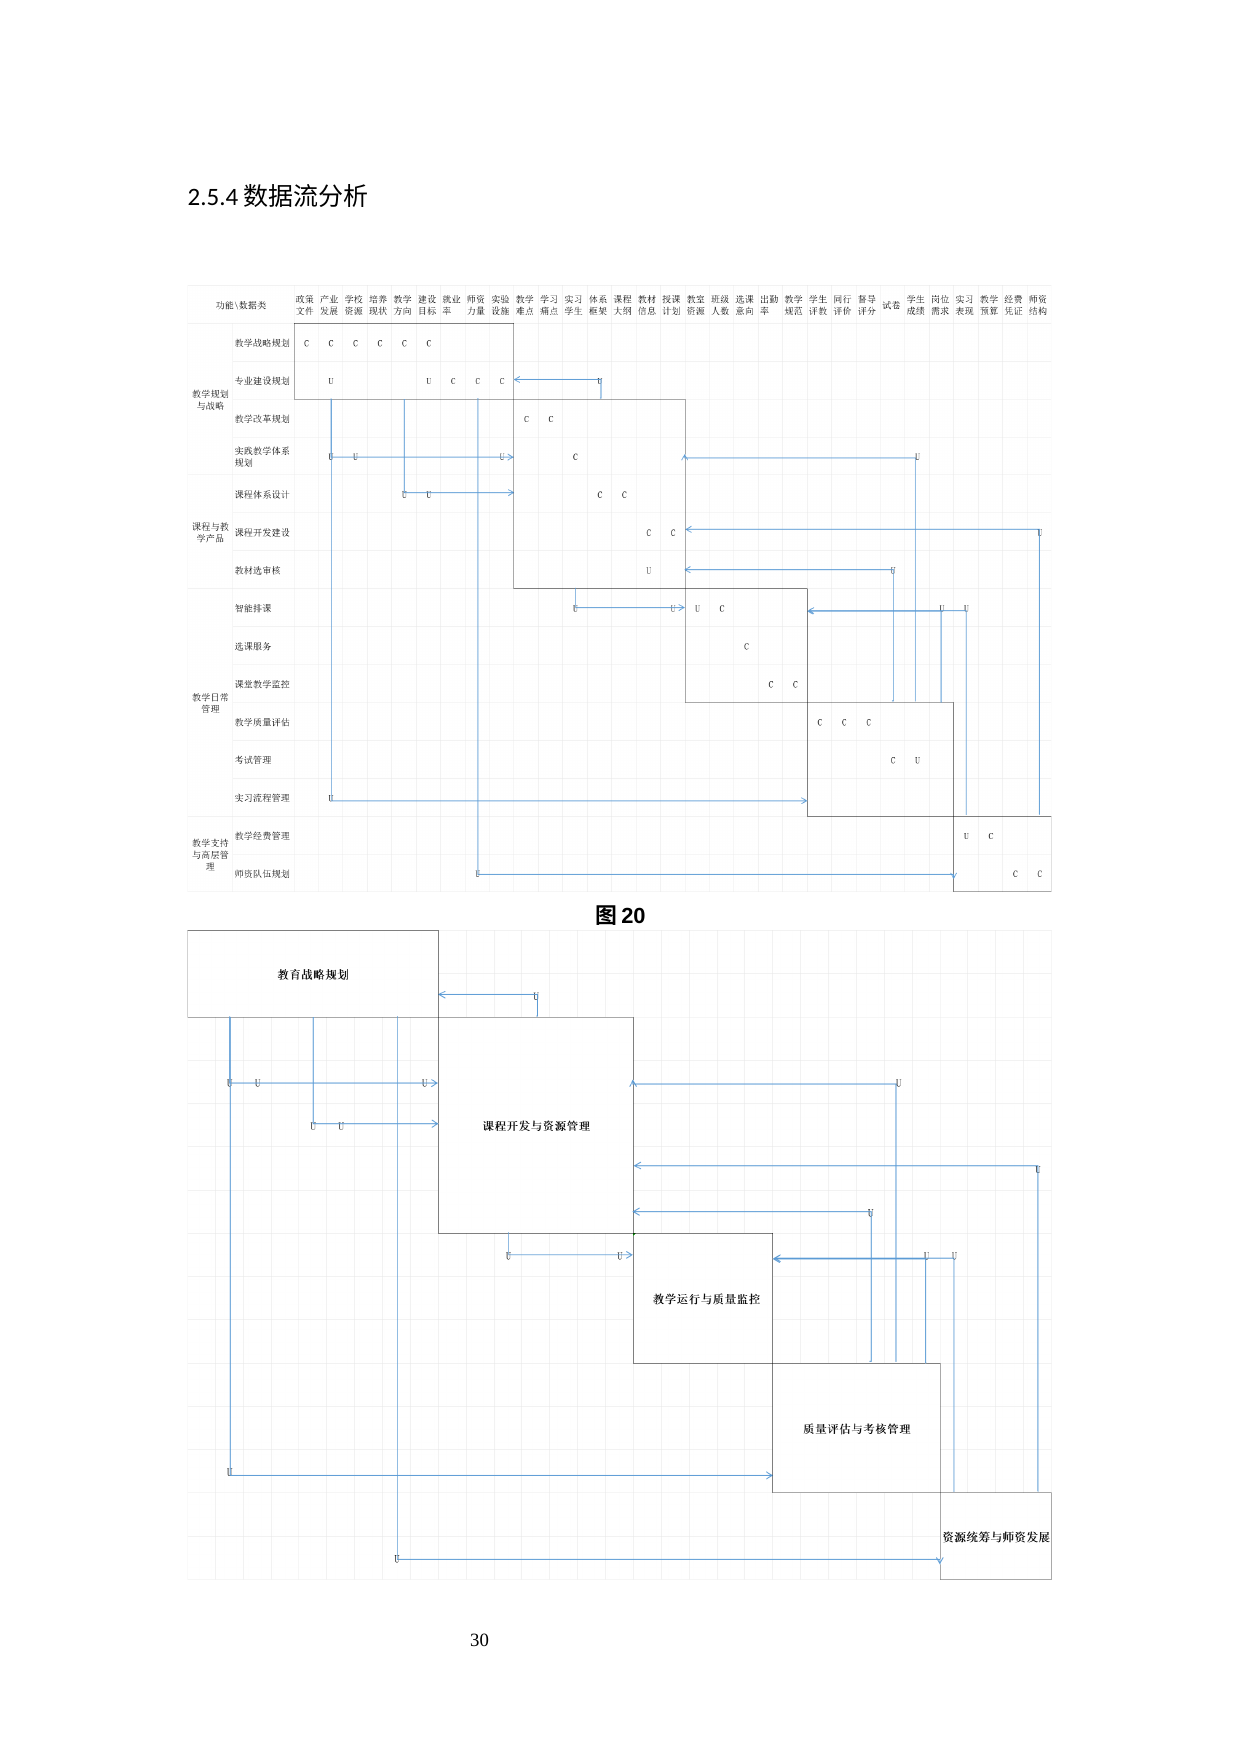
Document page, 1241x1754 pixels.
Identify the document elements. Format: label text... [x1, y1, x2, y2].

subtitle 2.5.4数据流分析 [187, 162, 1053, 227]
picture [187, 930, 1052, 1580]
text 图20 [187, 898, 1053, 930]
picture [187, 285, 1052, 892]
